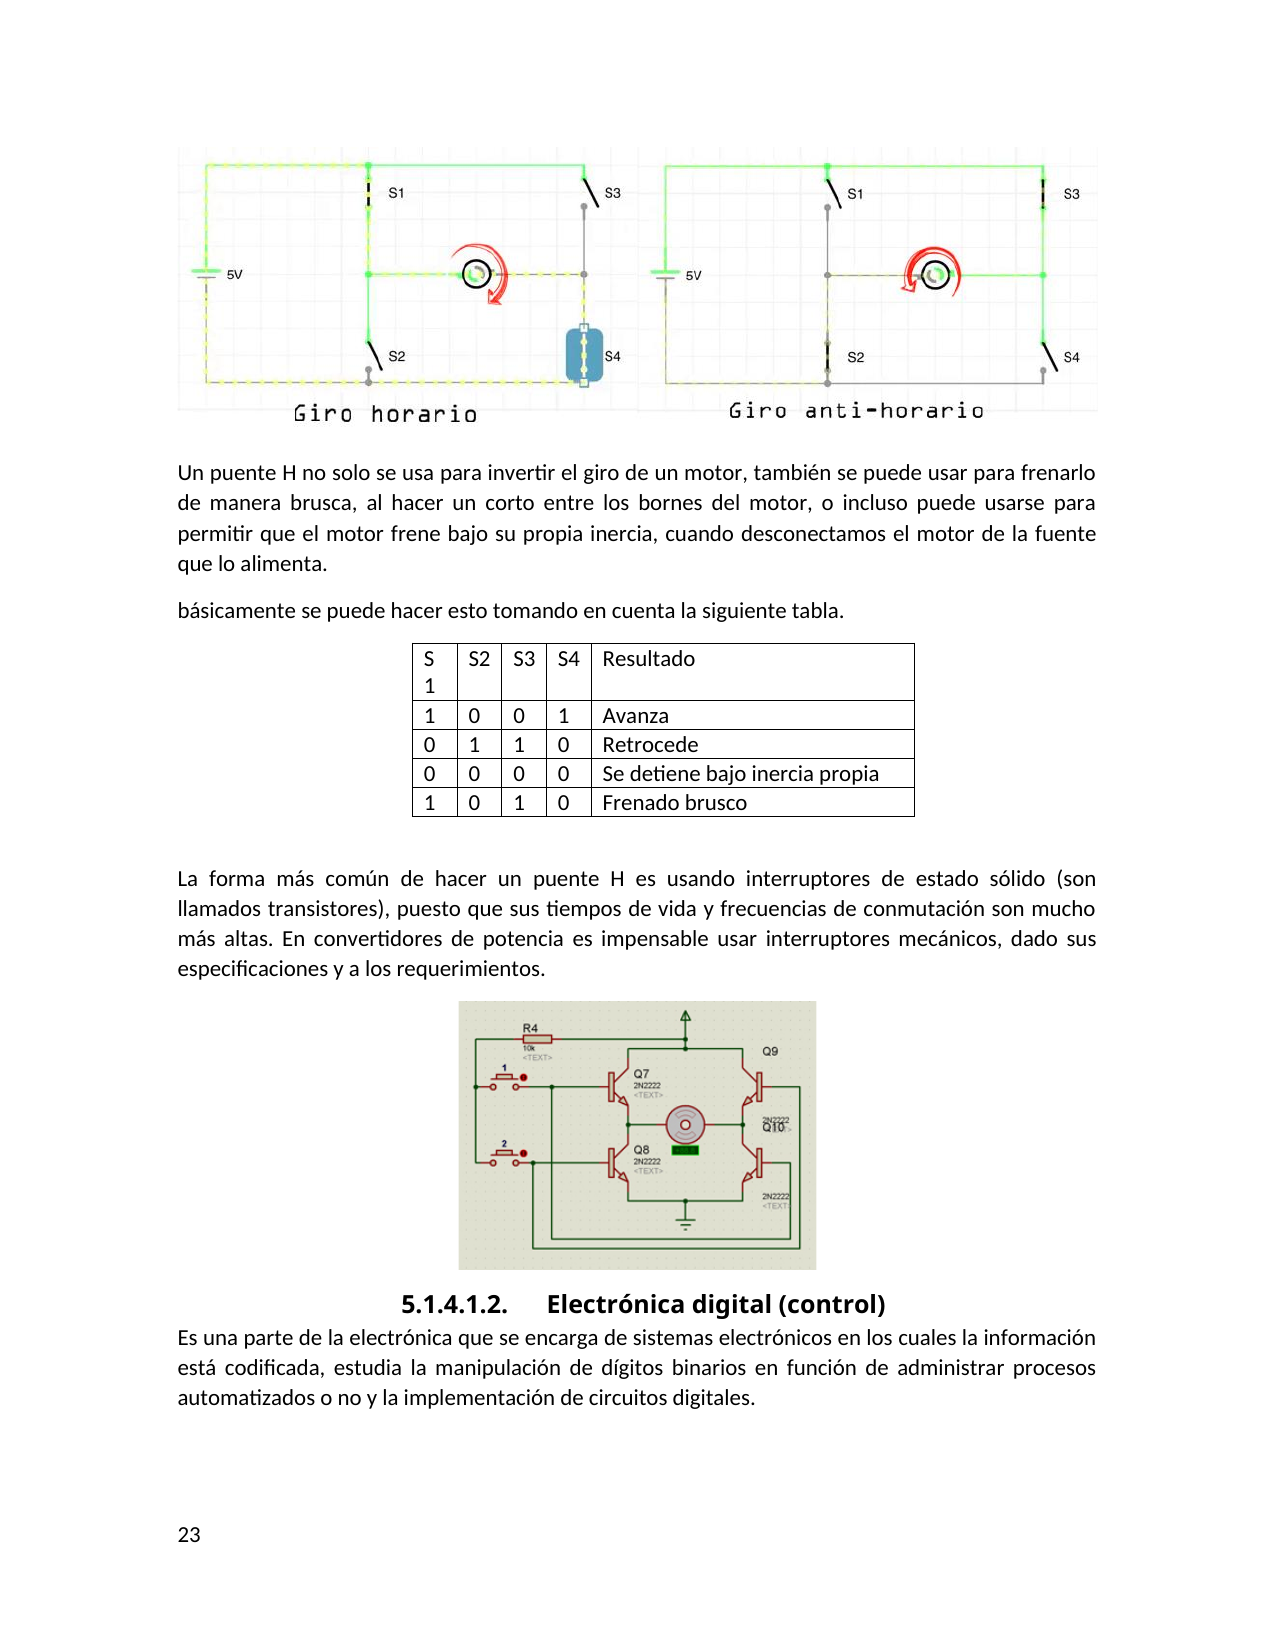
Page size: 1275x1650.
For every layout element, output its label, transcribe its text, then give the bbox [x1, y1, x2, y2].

subtitle Electrónica digital (control) [401, 1286, 1098, 1320]
picture [177, 147, 1098, 440]
table_cell Retrocede [592, 730, 914, 758]
table_cell 0 [413, 759, 457, 787]
text Un puente H no solo se usa para invertir el giro de un motor, también se puede usar para frenarlo de manera brusca, al hacer un corto entre los bornes del motor, o incluso puede usarse para permitir que el motor frene bajo su propia inercia, cuando desconectamos el motor de la fuente que lo alimenta. [177, 458, 1098, 577]
text Es una parte de la electrónica que se encarga de sistemas electrónicos en los cuales la información está codificada, estudia la manipulación de dígitos binarios en función de administrar procesos automatizados o no y la implementación de circuitos digitales. [177, 1323, 1098, 1412]
text La forma más común de hacer un puente H es usando interruptores de estado sólido (son llamados transistores), puesto que sus tiempos de vida y frecuencias de conmutación son mucho más altas. En convertidores de potencia es impensable usar interruptores mecánicos, dado sus especificaciones y a los requerimientos. [177, 864, 1098, 982]
table_cell Avanza [592, 701, 914, 729]
table_cell 1 [502, 788, 546, 816]
table_cell 0 [502, 759, 546, 787]
table_cell 0 [547, 759, 591, 787]
table_cell 0 [458, 701, 501, 729]
text básicamente se puede hacer esto tomando en cuenta la siguiente tabla. [177, 596, 1098, 624]
table_cell Frenado brusco [592, 788, 914, 816]
table_header S4 [547, 644, 591, 700]
table_cell 1 [458, 730, 501, 758]
picture [458, 1001, 817, 1270]
table_cell 0 [502, 701, 546, 729]
table_header Resultado [592, 644, 914, 700]
table_cell 0 [458, 759, 501, 787]
table_cell 0 [413, 730, 457, 758]
table_cell 0 [458, 788, 501, 816]
table_cell 1 [502, 730, 546, 758]
table_cell Se detiene bajo inercia propia [592, 759, 914, 787]
table_cell 1 [547, 701, 591, 729]
table_header S3 [502, 644, 546, 700]
table_cell 1 [413, 701, 457, 729]
table_header S1 [413, 644, 457, 700]
table_cell 0 [547, 788, 591, 816]
table_cell 0 [547, 730, 591, 758]
table_header S2 [458, 644, 501, 700]
table_cell 1 [413, 788, 457, 816]
